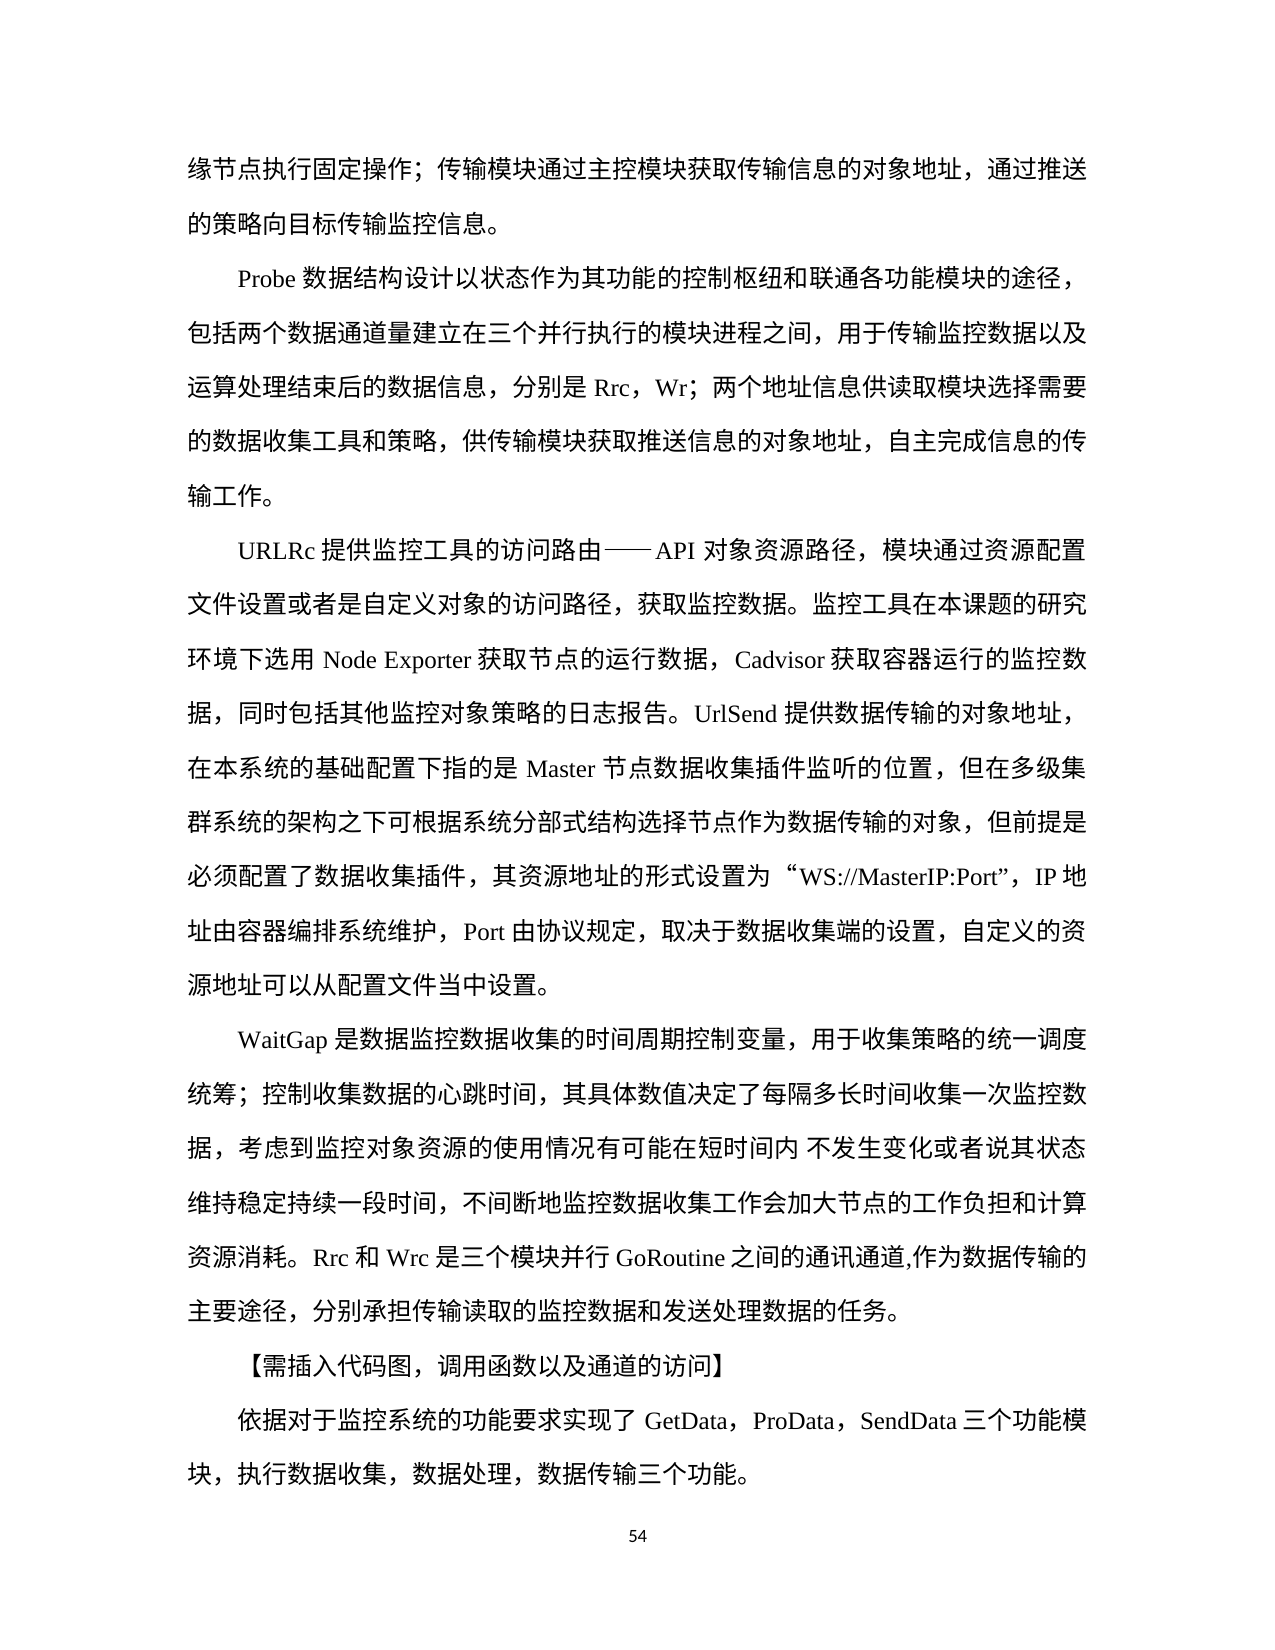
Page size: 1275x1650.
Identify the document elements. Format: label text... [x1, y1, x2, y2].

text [187, 150, 1087, 241]
text WaitGap 是数据监控数据收集的时间周期控制变量，用于收集策略的统一调度统筹；控制收集数据的心跳时间，其具体数值决定了每隔多长时间收集一次监控数据，考虑到监控对象资源的使用情况有可能在短时间内 不发生变化或者说其状态维持稳定持续一段时间，不间断地监控数据收集工作会加大节点的工作负担和计算资源消耗。Rrc 和 Wrc 是三个模块并行GoRoutine之间的通讯通道,作为数据传输的主要途径，分别承担传输读取的监控数据和发送处理数据的任务。 [187, 1020, 1087, 1328]
text 依据对于监控系统的功能要求实现了 GetData，ProData，SendData三个功能模块，执行数据收集，数据处理，数据传输三个功能。 [187, 1401, 1087, 1491]
text 【需插入代码图，调用函数以及通道的访问】 [187, 1346, 1087, 1382]
text Probe 数据结构设计以状态作为其功能的控制枢纽和联通各功能模块的途径，包括两个数据通道量建立在三个并行执行的模块进程之间，用于传输监控数据以及运算处理结束后的数据信息，分别是 Rrc，Wr；两个地址信息供读取模块选择需要的数据收集工具和策略，供传输模块获取推送信息的对象地址，自主完成信息的传输工作。 [187, 259, 1087, 512]
text URLRc提供监控工具的访问路由——API 对象资源路径，模块通过资源配置文件设置或者是自定义对象的访问路径，获取监控数据。监控工具在本课题的研究环境下选用 Node Exporter获取节点的运行数据，Cadvisor获取容器运行的监控数据，同时包括其他监控对象策略的日志报告。UrlSend 提供数据传输的对象地址，在本系统的基础配置下指的是 Master 节点数据收集插件监听的位置，但在多级集群系统的架构之下可根据系统分部式结构选择节点作为数据传输的对象，但前提是必须配置了数据收集插件，其资源地址的形式设置为“WS://MasterIP:Port”，IP地址由容器编排系统维护，Port 由协议规定，取决于数据收集端的设置，自定义的资源地址可以从配置文件当中设置。 [187, 531, 1087, 1002]
